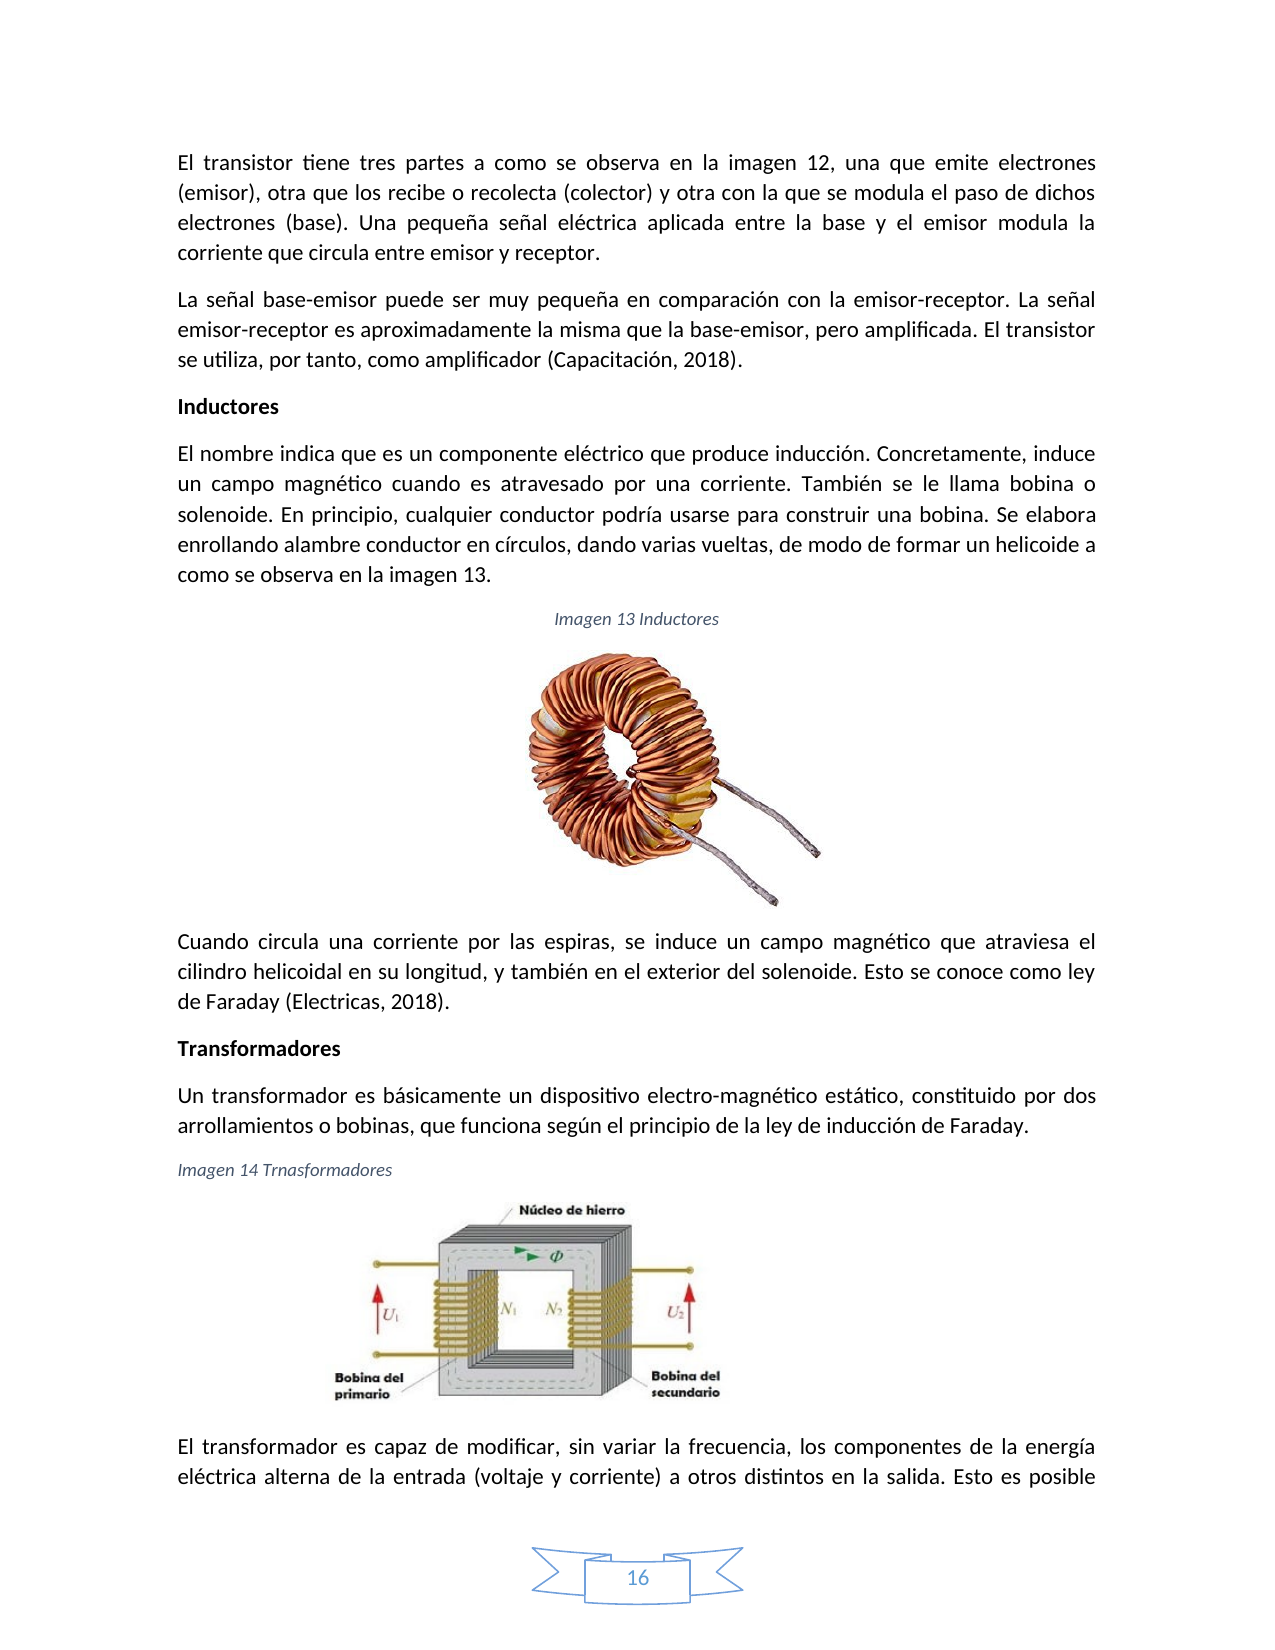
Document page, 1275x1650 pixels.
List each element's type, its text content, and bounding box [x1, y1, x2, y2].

text Imagen 13 Inductores [177, 607, 1098, 630]
text La señal base-emisor puede ser muy pequeña en comparación con la emisor-receptor. La señal emisor-receptor es aproximadamente la misma que la base-emisor, pero amplificada. El transistor se utiliza, por tanto, como amplificador. [177, 285, 1098, 373]
picture [325, 1202, 730, 1414]
text Un transformador es básicamente un dispositivo electro-magnético estático, constituido por dos arrollamientos o bobinas, que funciona según el principio de la ley de inducción de Faraday. [177, 1081, 1098, 1139]
text Inductores [177, 392, 1098, 420]
text Transformadores [177, 1034, 1098, 1062]
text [177, 1432, 1098, 1490]
text El nombre indica que es un componente eléctrico que produce inducción. Concretamente, induce un campo magnético cuando es atravesado por una corriente. También se le llama bobina o solenoide. En principio, cualquier conductor podría usarse para construir una bobina. Se elabora enrollando alambre conductor en círculos, dando varias vueltas, de modo de formar un helicoide a como se observa en la imagen 13. [177, 439, 1098, 588]
text El transistor tiene tres partes a como se observa en la imagen 12, una que emite electrones (emisor), otra que los recibe o recolecta (colector) y otra con la que se modula el paso de dichos electrones (base). Una pequeña señal eléctrica aplicada entre la base y el emisor modula la corriente que circula entre emisor y receptor. [177, 148, 1098, 266]
text Cuando circula una corriente por las espiras, se induce un campo magnético que atraviesa el cilindro helicoidal en su longitud, y también en el exterior del solenoide. Esto se conoce como ley de Faraday. [177, 927, 1098, 1015]
text Imagen 14 Trnasformadores [177, 1158, 1098, 1181]
picture [525, 650, 824, 909]
